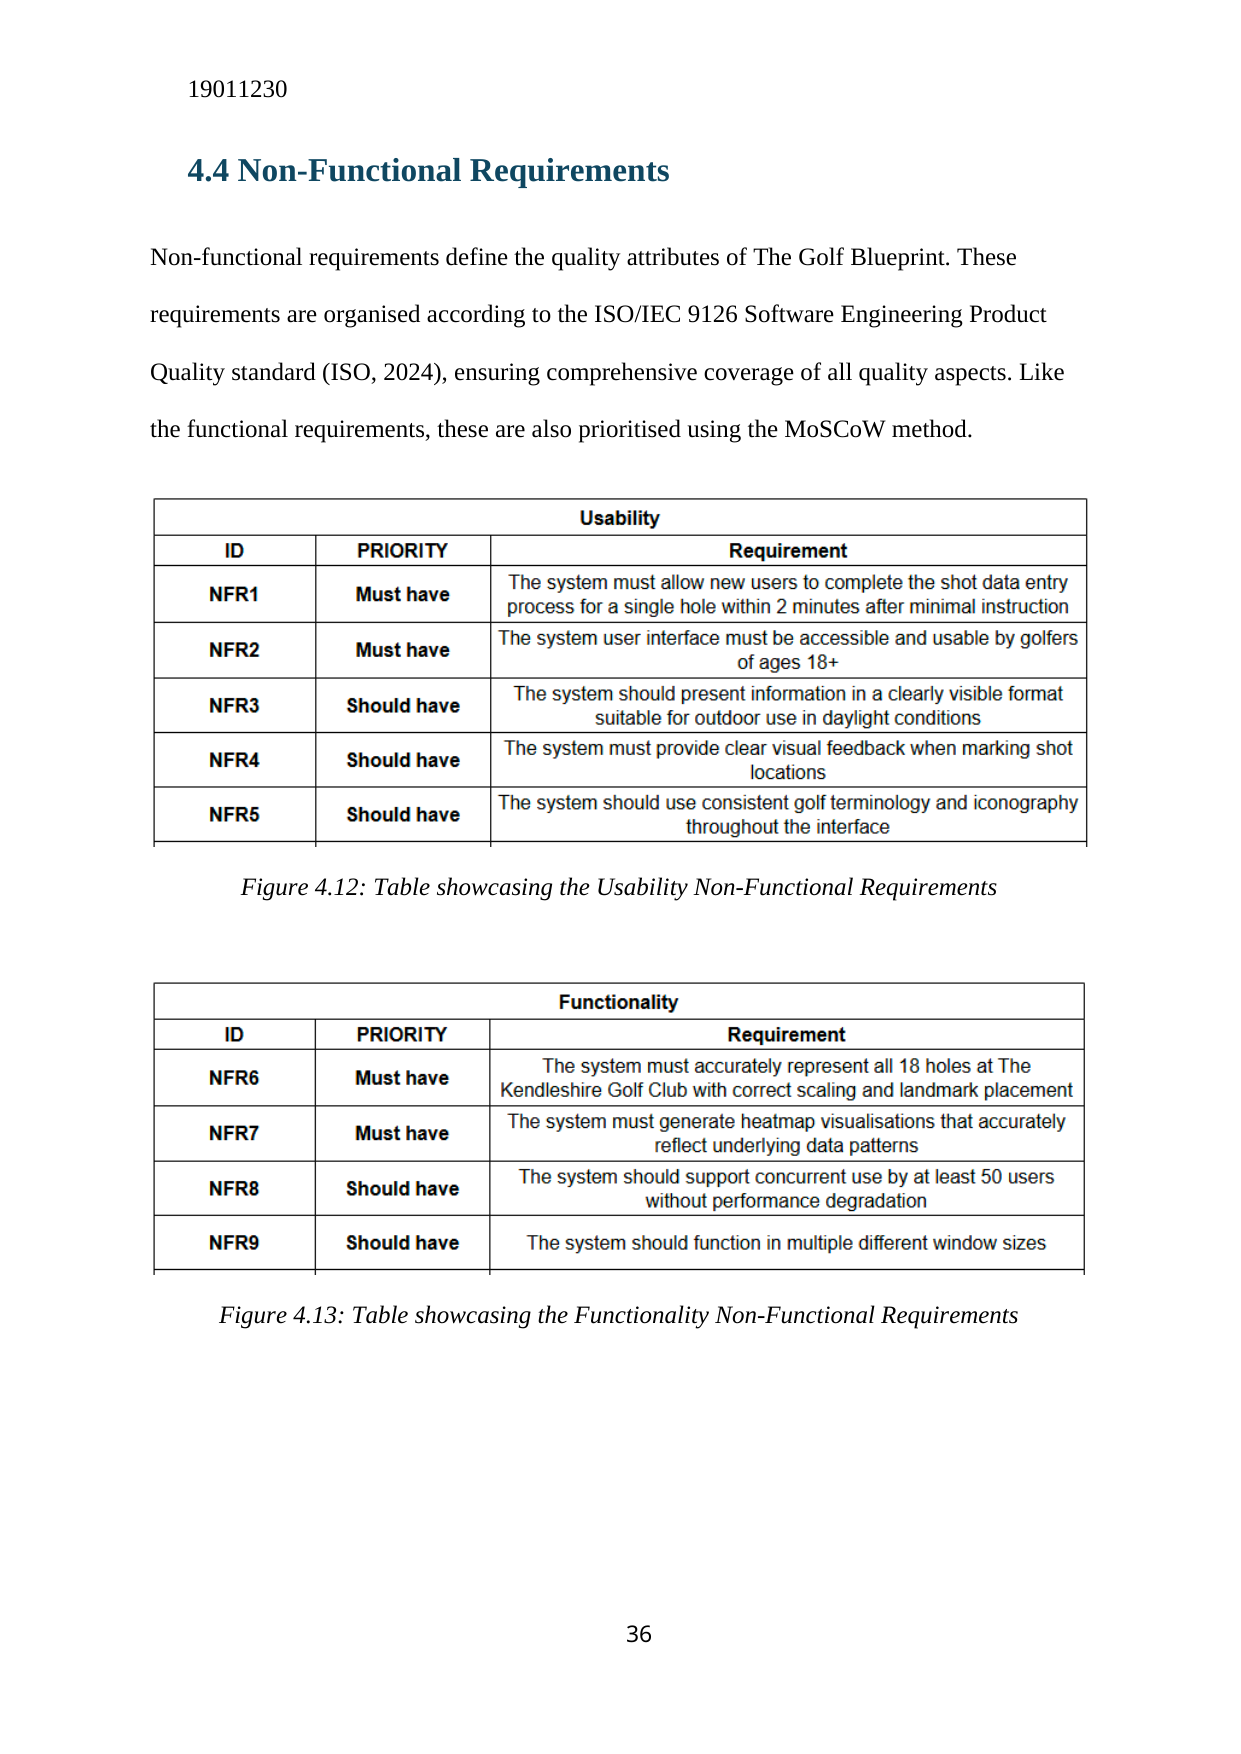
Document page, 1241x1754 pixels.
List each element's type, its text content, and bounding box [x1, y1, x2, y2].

picture [150, 979, 1091, 1275]
subtitle 4.4 Non-Functional Requirements [150, 150, 1090, 188]
text Figure 4.12: Table showcasing the Usability Non-Functional Requirements [150, 872, 1090, 900]
picture [150, 497, 1091, 847]
text Figure 4.13: Table showcasing the Functionality Non-Functional Requirements [150, 1300, 1090, 1329]
text Non-functional requirements define the quality attributes of The Golf Blueprint. These requirements are organised according to the ISO/IEC 9126 Software Engineering Product Quality standard (ISO, 2024), ensuring comprehensive coverage of all quality aspects. Like the functional requirements, these are also prioritised using the MoSCoW method. [150, 242, 1090, 443]
